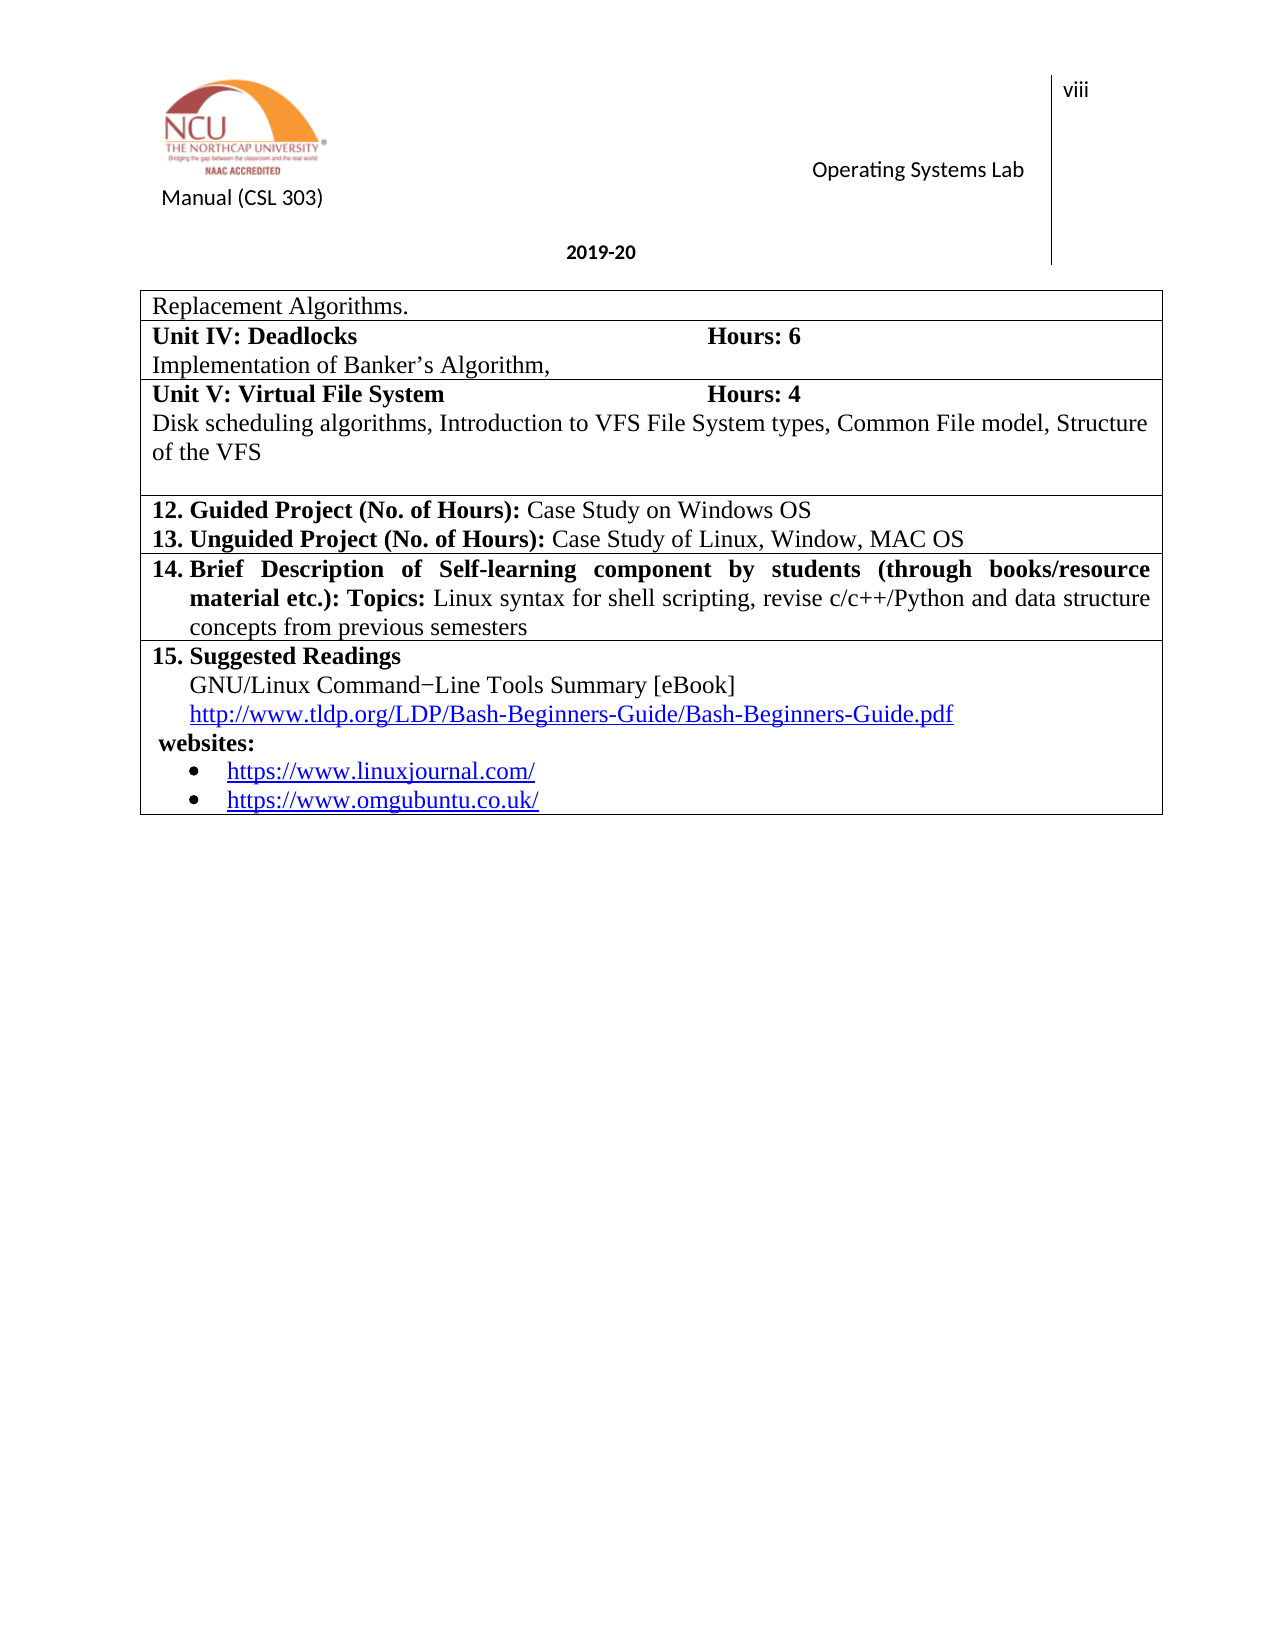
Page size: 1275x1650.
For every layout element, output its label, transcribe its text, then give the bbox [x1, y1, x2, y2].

table_cell Unit V: Virtual File System Hours: 4 Disk scheduling algorithms, Introduction to VFS File System types, Common File model, Structure of the VFS [141, 380, 1162, 494]
table_cell Unit IV: Deadlocks Hours: 6 Implementation of Banker’s Algorithm, [141, 321, 1162, 378]
table_cell Guided Project (No. of Hours): Case Study on Windows OS Unguided Project (No. of Hours): Case Study of Linux, Window, MAC OS [141, 496, 1162, 553]
picture [161, 75, 328, 178]
table_cell Brief Description of Self-learning component by students (through books/resource material etc.): Topics: Linux syntax for shell scripting, revise c/c++/Python and data structure concepts from previous semesters [141, 554, 1162, 640]
table_cell Suggested Readings GNU/Linux Command−Line Tools Summary [eBook] http://www.tldp.org/LDP/Bash-Beginners-Guide/Bash-Beginners-Guide.pdf websites: https://www.linuxjournal.com/ https://www.omgubuntu.co.uk/ [141, 641, 1162, 814]
